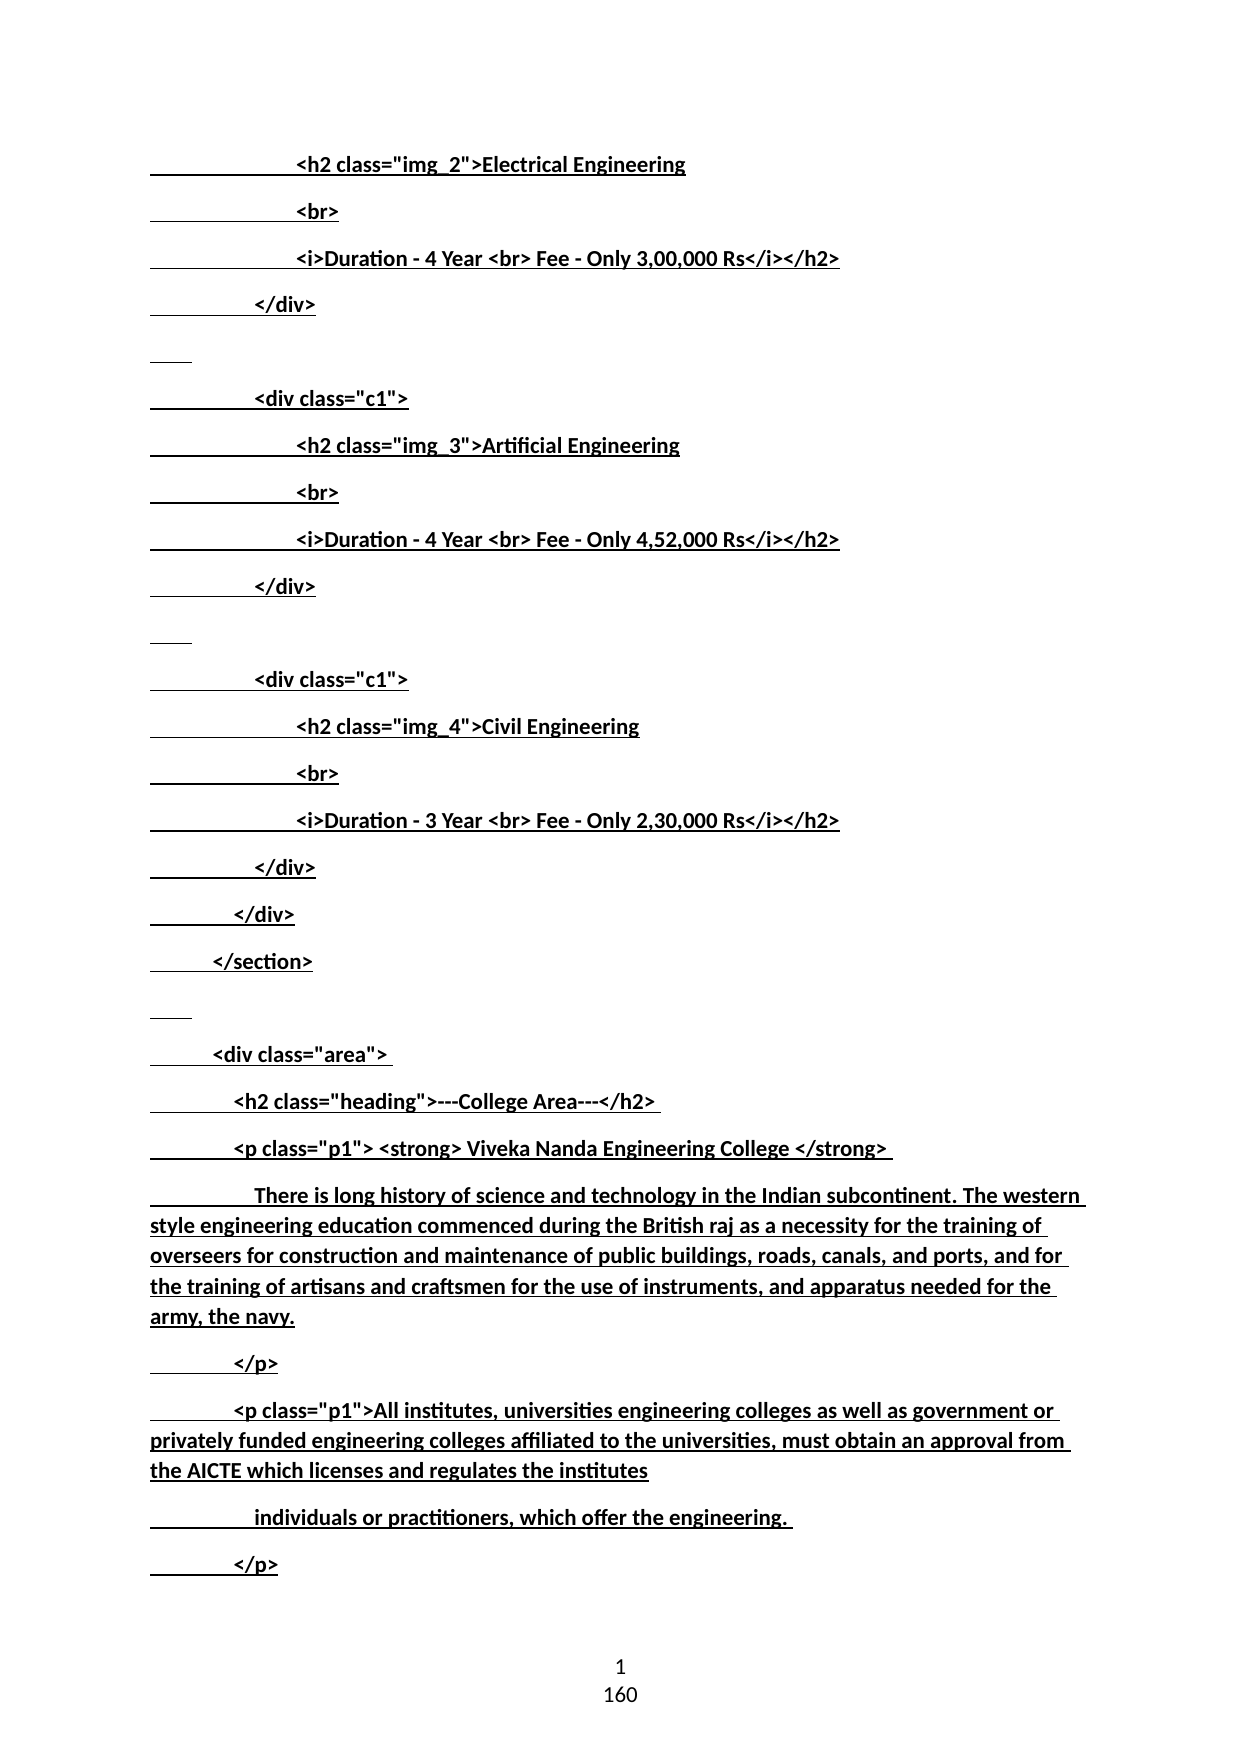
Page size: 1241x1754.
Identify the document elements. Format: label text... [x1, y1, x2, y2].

text </div> [150, 853, 1090, 881]
text </section> [150, 947, 1090, 975]
text <h2 class="heading">---College Area---</h2> [150, 1087, 1090, 1116]
text </div> [150, 291, 1090, 319]
text <i>Duration - 3 Year <br> Fee - Only 2,30,000 Rs</i></h2> [150, 806, 1090, 834]
text <br> [150, 197, 1090, 225]
text <i>Duration - 4 Year <br> Fee - Only 4,52,000 Rs</i></h2> [150, 525, 1090, 553]
text </p> [150, 1550, 1090, 1578]
text <p class="p1">All institutes, universities engineering colleges as well as government or privately funded engineering colleges affiliated to the universities, must obtain an approval from the AICTE which licenses and regulates the institutes [150, 1396, 1090, 1484]
text <i>Duration - 4 Year <br> Fee - Only 3,00,000 Rs</i></h2> [150, 244, 1090, 272]
text <div class="area"> [150, 1041, 1090, 1069]
text <div class="c1"> [150, 384, 1090, 412]
text <br> [150, 759, 1090, 787]
text </div> [150, 572, 1090, 600]
text <br> [150, 478, 1090, 506]
text individuals or practitioners, which offer the engineering. [150, 1503, 1090, 1531]
text <h2 class="img_2">Electrical Engineering [150, 150, 1090, 178]
text <h2 class="img_4">Civil Engineering [150, 712, 1090, 741]
text <h2 class="img_3">Artificial Engineering [150, 431, 1090, 459]
text <div class="c1"> [150, 666, 1090, 694]
text There is long history of science and technology in the Indian subcontinent. The western style engineering education commenced during the British raj as a necessity for the training of overseers for construction and maintenance of public buildings, roads, canals, and ports, and for the training of artisans and craftsmen for the use of instruments, and apparatus needed for the army, the navy. [150, 1181, 1090, 1330]
text </p> [150, 1349, 1090, 1377]
text </div> [150, 900, 1090, 928]
text <p class="p1"> <strong> Viveka Nanda Engineering College </strong> [150, 1134, 1090, 1162]
